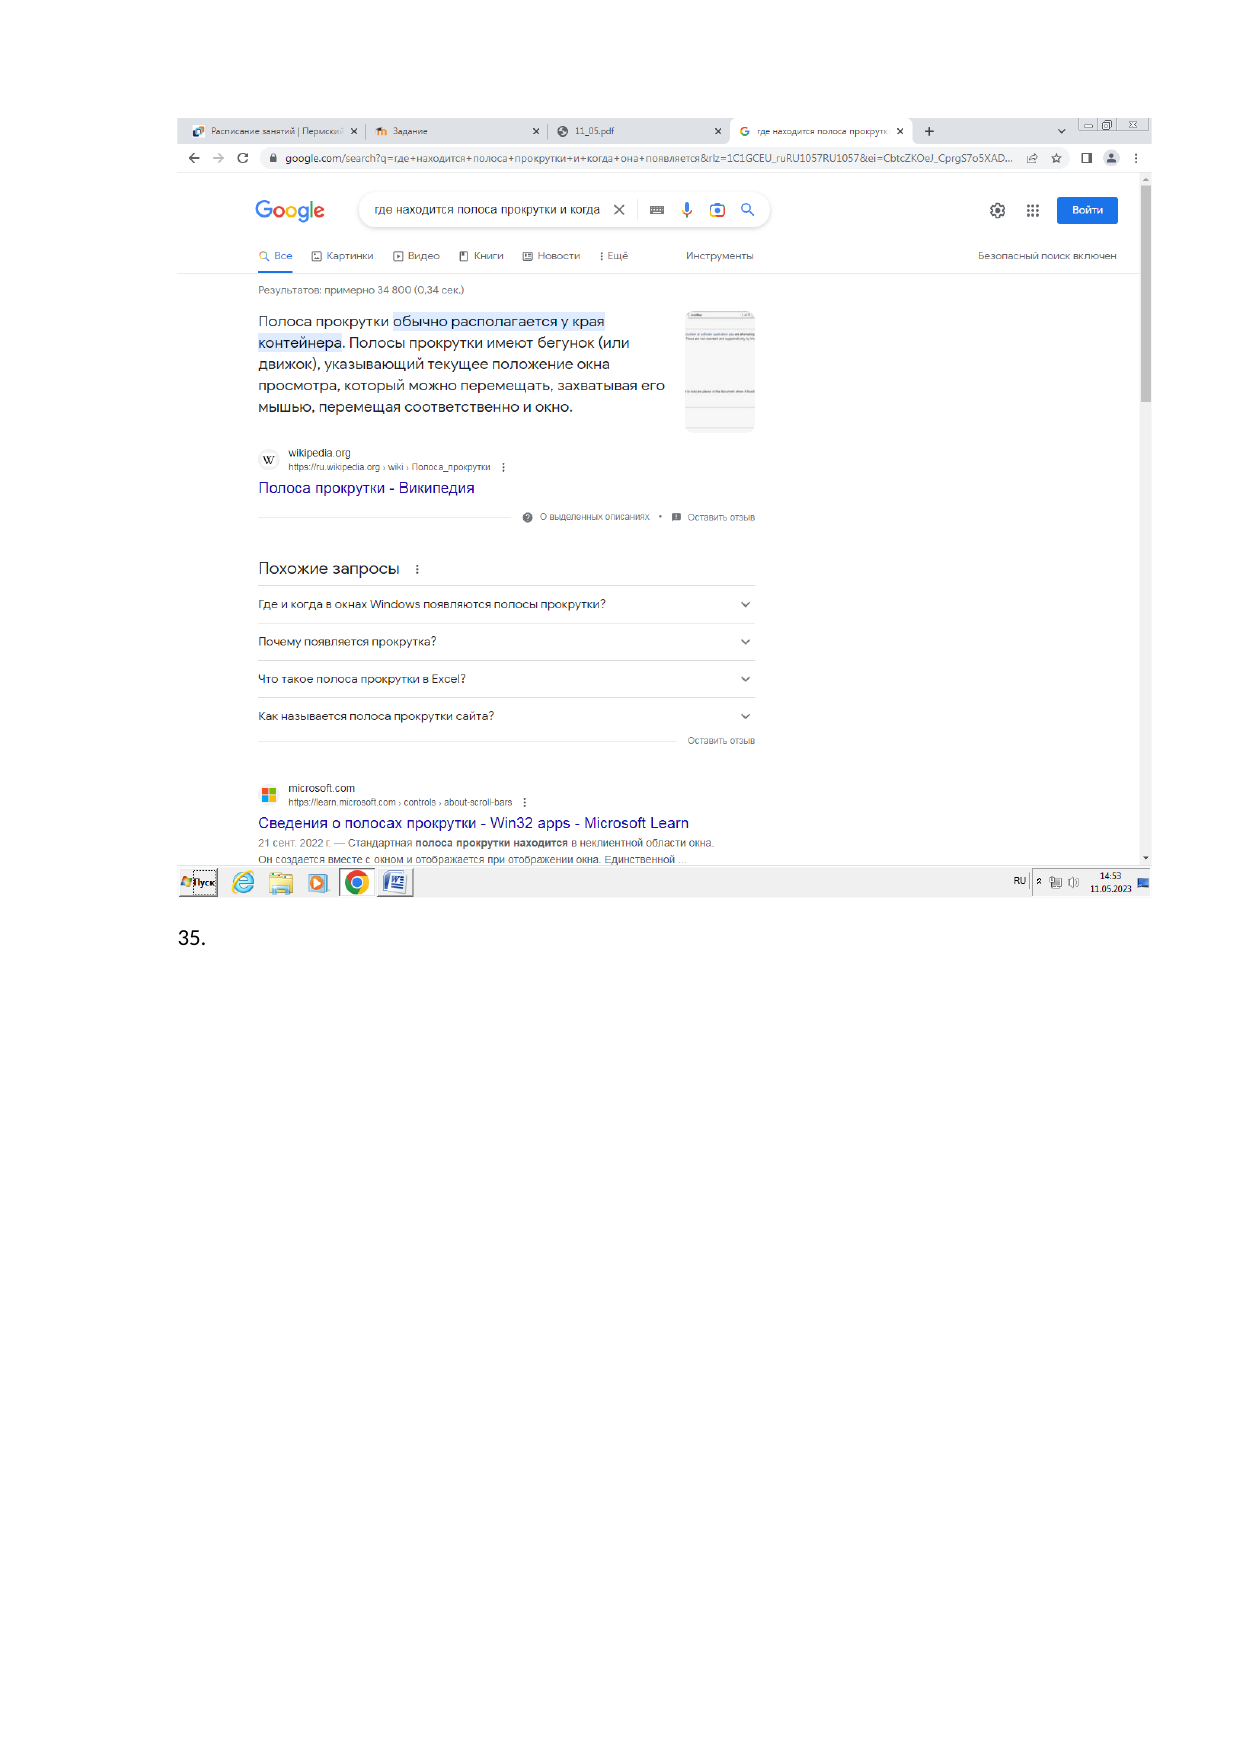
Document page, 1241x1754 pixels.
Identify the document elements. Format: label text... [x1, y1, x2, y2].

picture [177, 118, 1152, 898]
text 35. [177, 923, 1152, 951]
